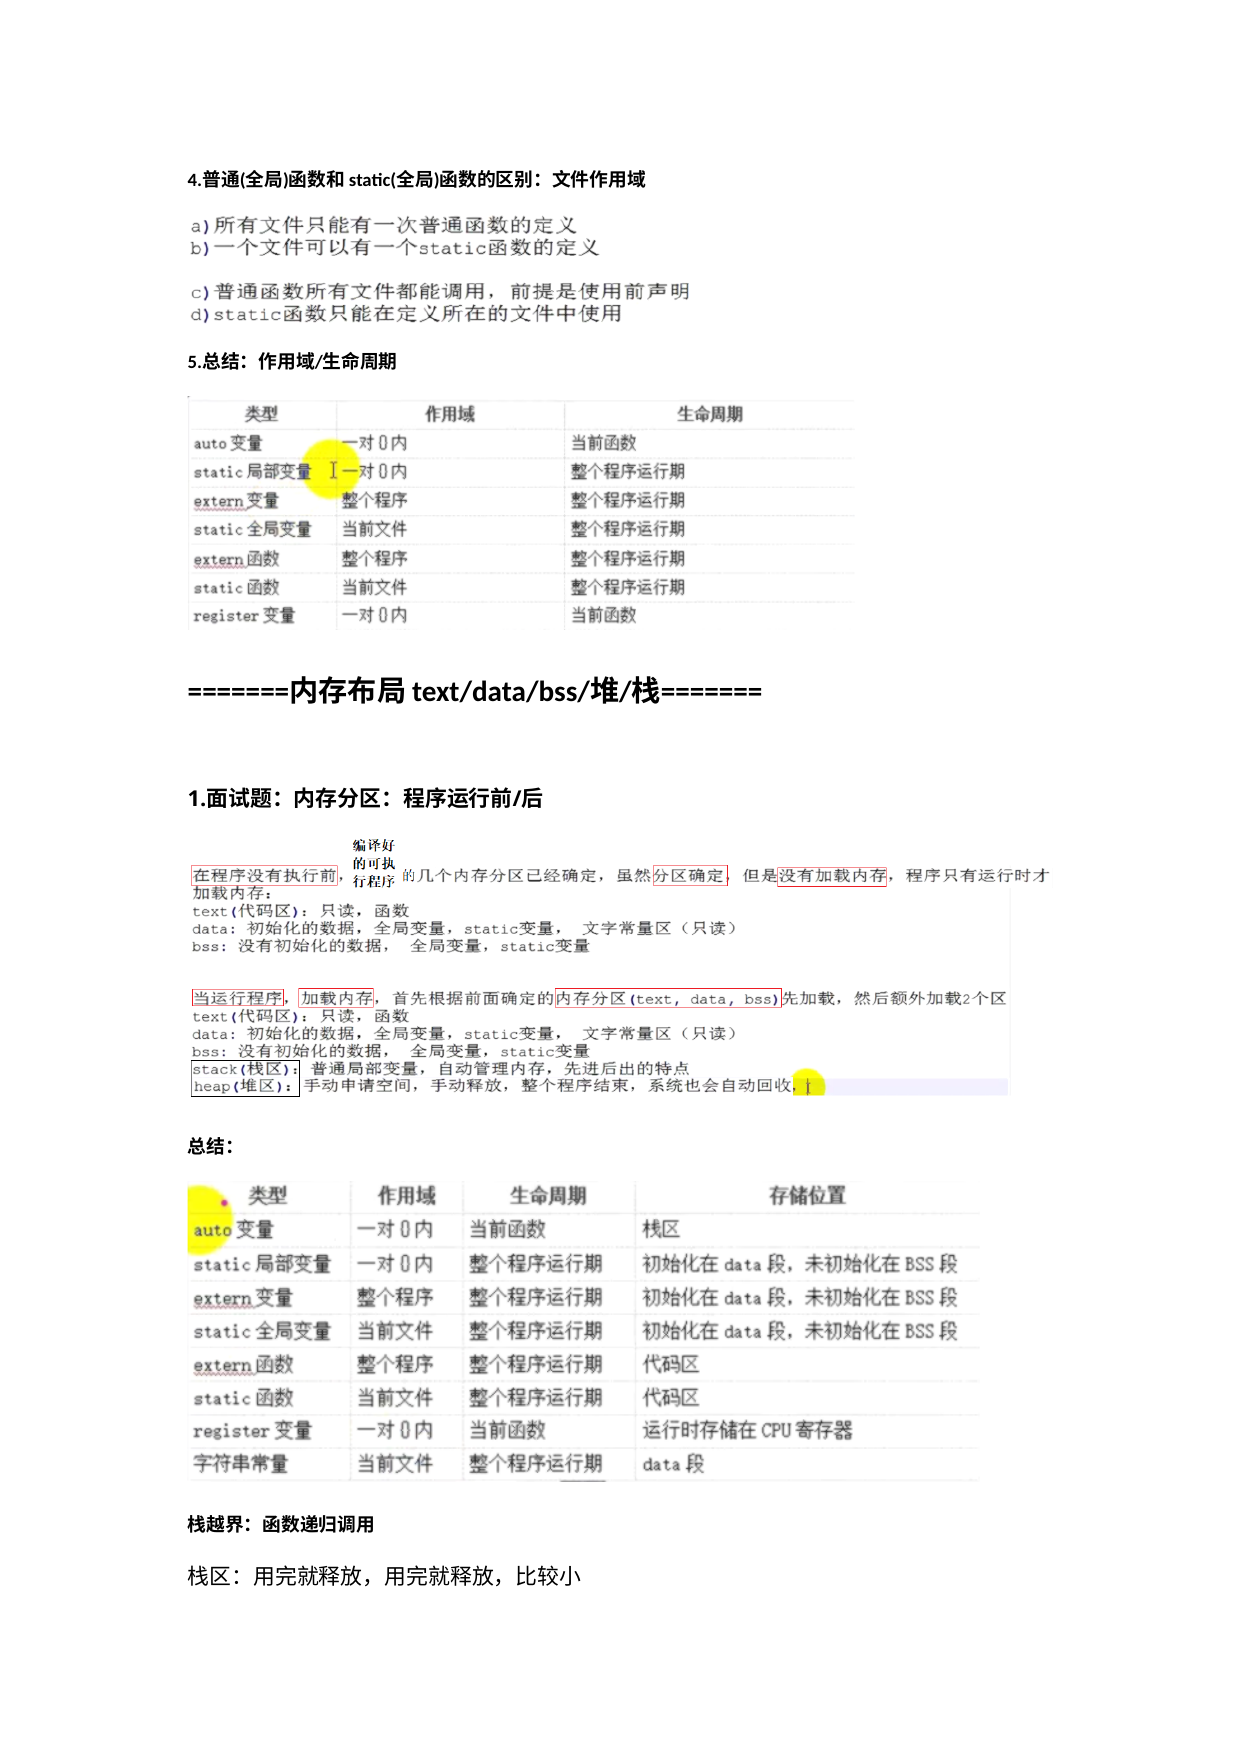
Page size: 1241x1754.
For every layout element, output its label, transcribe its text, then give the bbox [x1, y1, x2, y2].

picture [187, 396, 855, 630]
text 栈区：用完就释放，用完就释放，比较小 [187, 1559, 1053, 1591]
subtitle 栈越界：函数递归调用 [187, 1507, 1053, 1539]
subtitle 总结： [187, 1129, 1053, 1162]
subtitle 4.普通(全局)函数和static(全局)函数的区别：文件作用域 [187, 162, 1053, 194]
subtitle 5.总结：作用域/生命周期 [187, 344, 1053, 377]
subtitle 1.面试题：内存分区：程序运行前/后 [187, 781, 1053, 814]
picture [187, 1181, 980, 1482]
picture [187, 214, 693, 325]
picture [187, 836, 1053, 1098]
subtitle =======内存布局text/data/bss/堆/栈======= [187, 657, 1053, 722]
